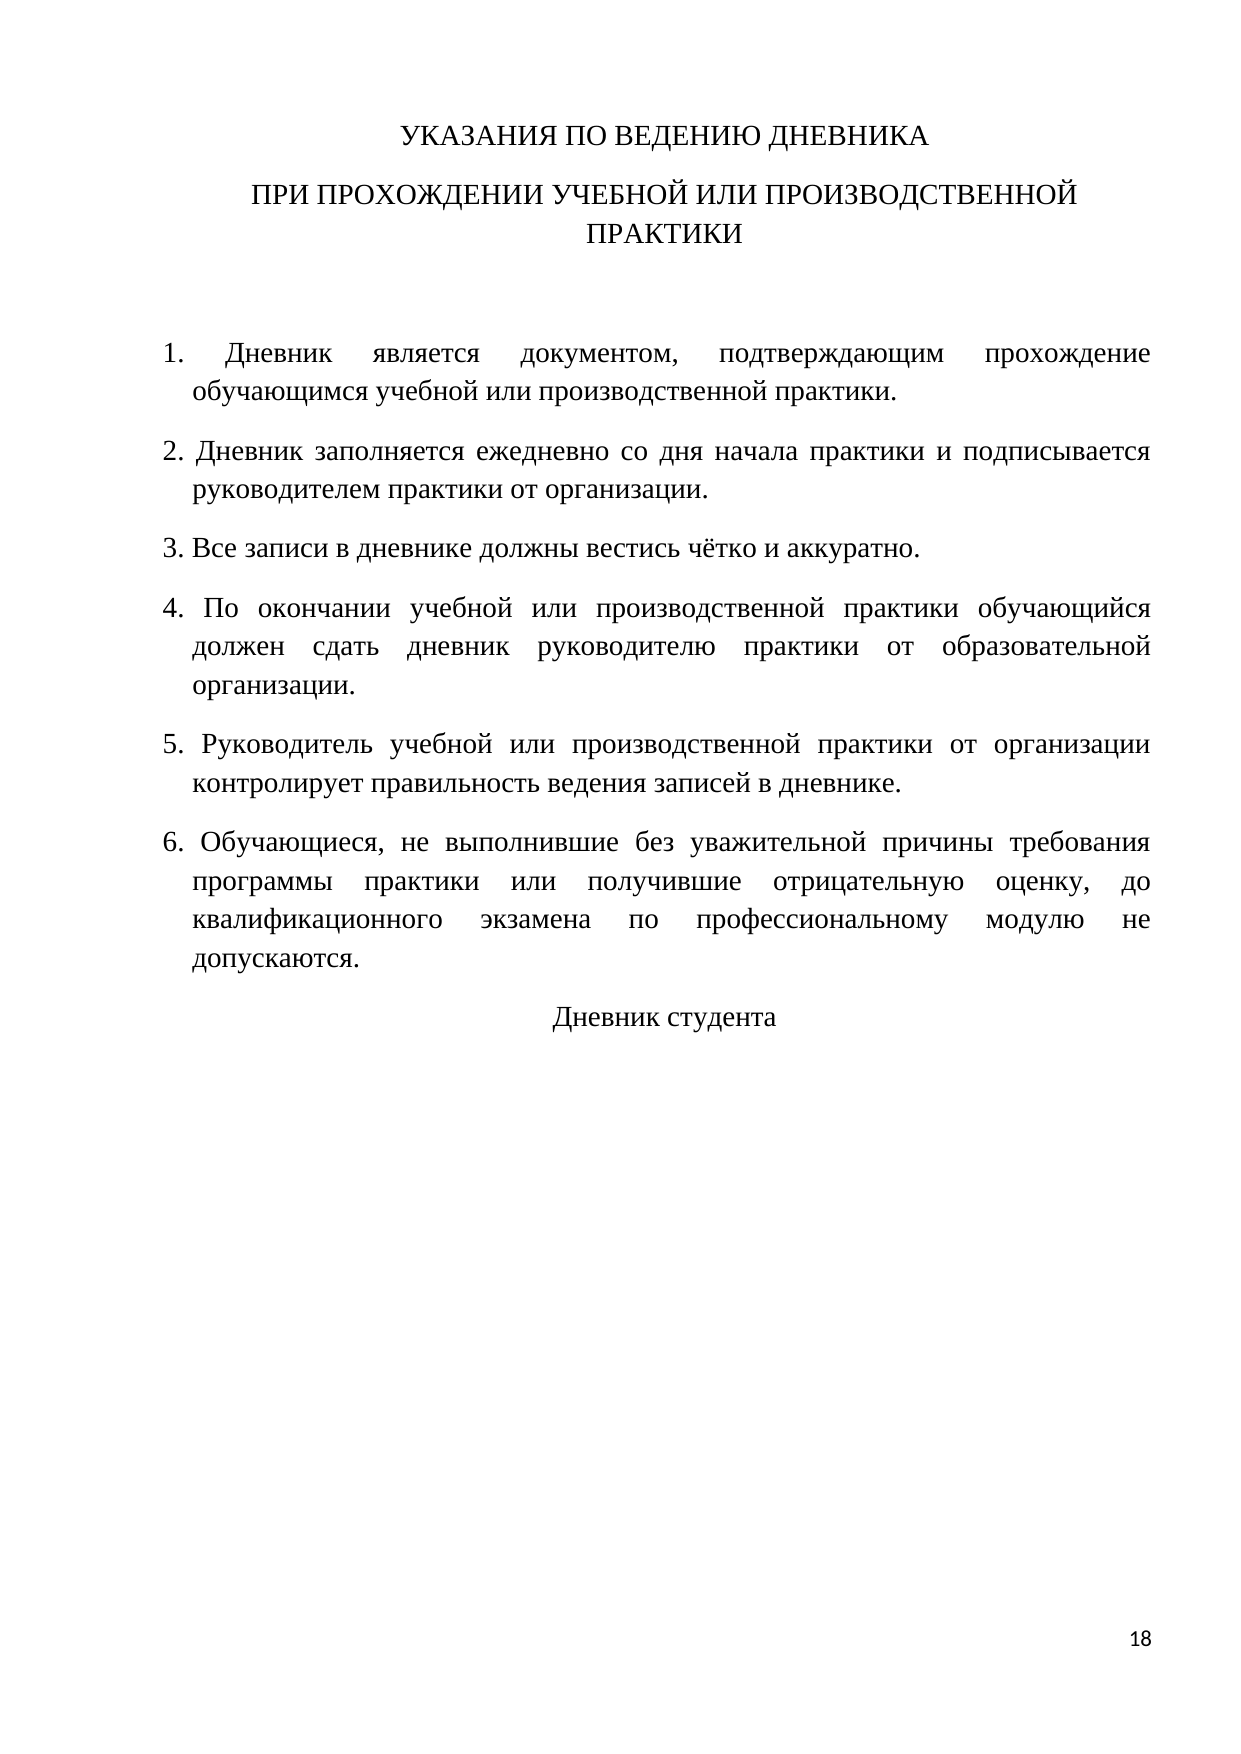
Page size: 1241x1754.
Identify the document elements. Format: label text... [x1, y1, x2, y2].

text Дневник студента [177, 999, 1152, 1033]
text 3. Все записи в дневнике должны вестись чётко и аккуратно. [162, 531, 1152, 564]
text 2. Дневник заполняется ежедневно со дня начала практики и подписывается руководителем практики от организации. [162, 433, 1152, 505]
text 4. По окончании учебной или производственной практики обучающийся должен сдать дневник руководителю практики от образовательной организации. [162, 590, 1152, 701]
text 1. Дневник является документом, подтверждающим прохождение обучающимся учебной или производственной практики. [162, 335, 1152, 407]
text УКАЗАНИЯ ПО ВЕДЕНИЮ ДНЕВНИКА [177, 118, 1152, 152]
text ПРИ ПРОХОЖДЕНИИ УЧЕБНОЙ ИЛИ ПРОИЗВОДСТВЕННОЙ ПРАКТИКИ [177, 177, 1152, 249]
text 5. Руководитель учебной или производственной практики от организации контролирует правильность ведения записей в дневнике. [162, 726, 1152, 798]
text 6. Обучающиеся, не выполнившие без уважительной причины требования программы практики или получившие отрицательную оценку, до квалификационного экзамена по профессиональному модулю не допускаются. [162, 824, 1152, 973]
